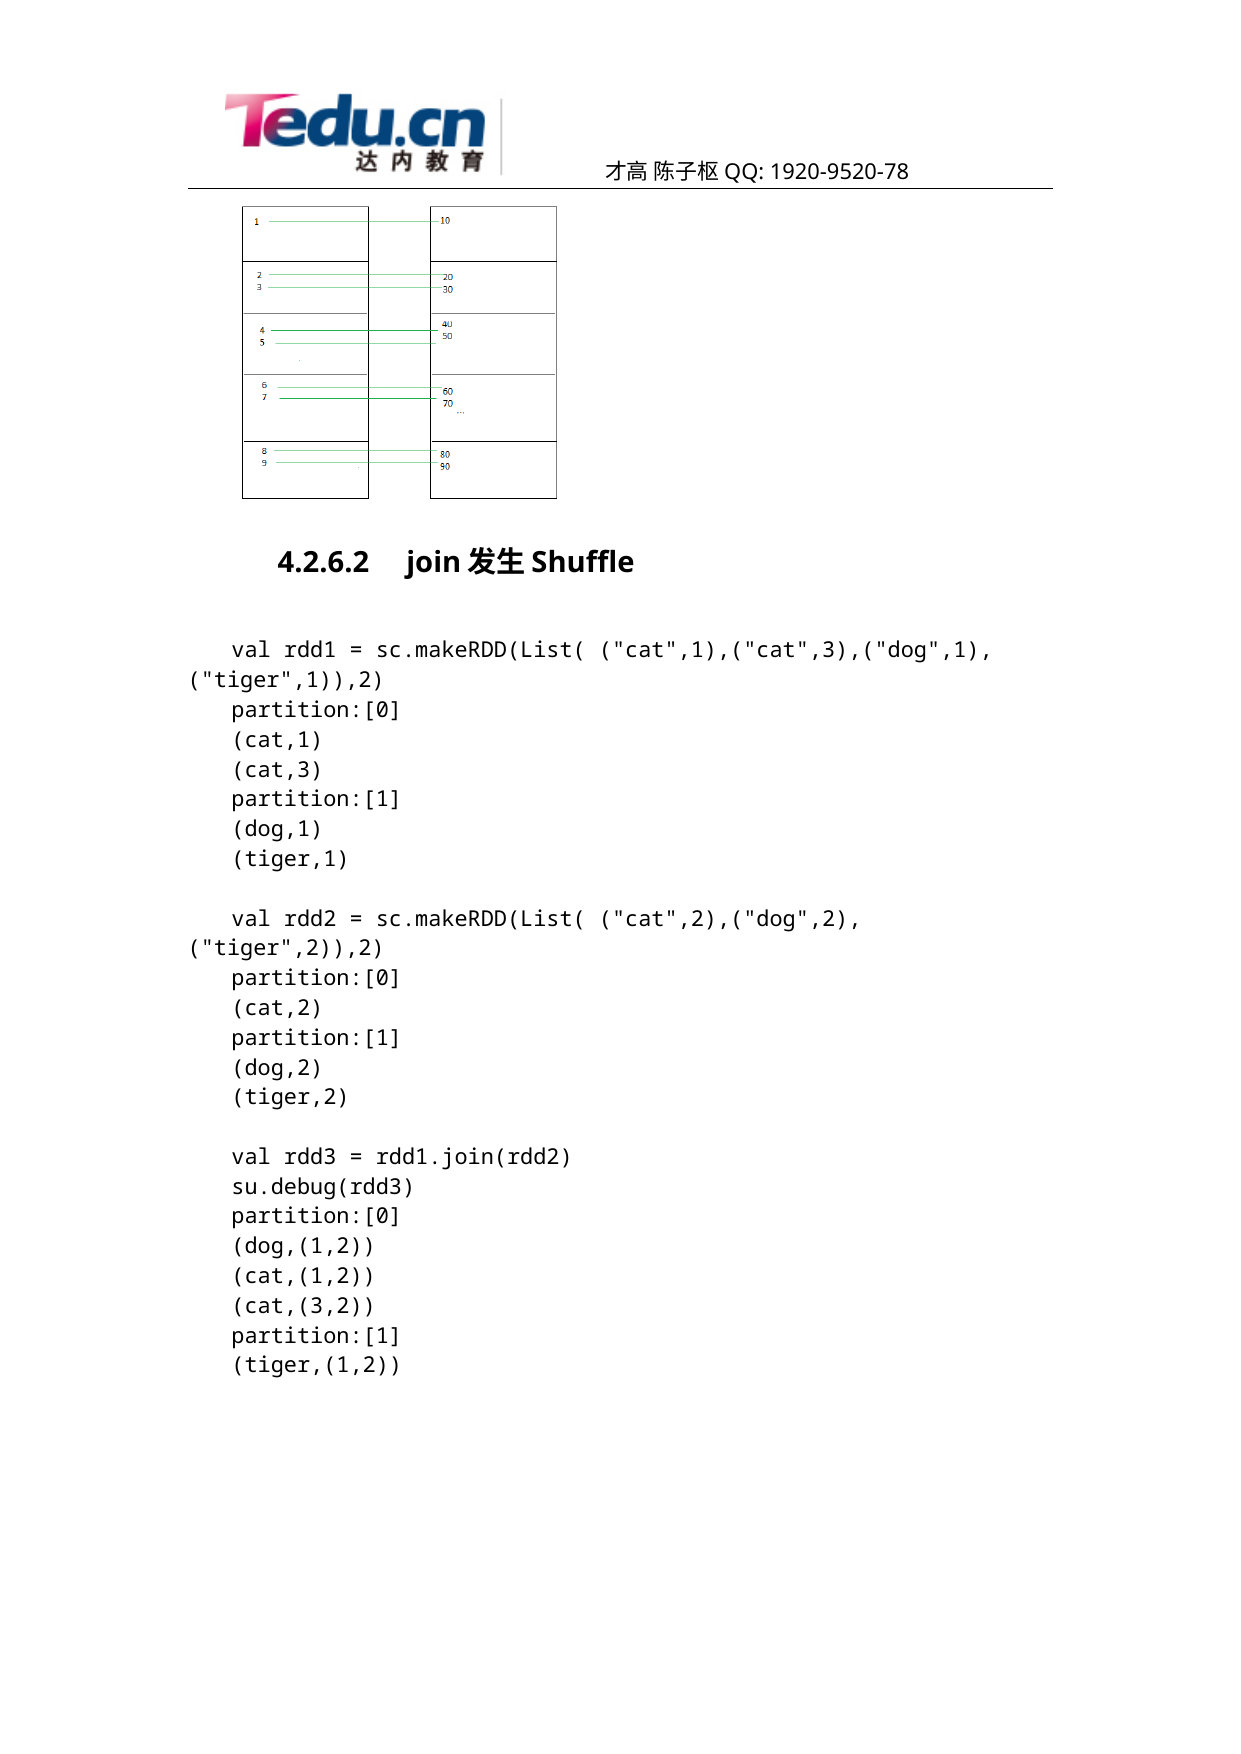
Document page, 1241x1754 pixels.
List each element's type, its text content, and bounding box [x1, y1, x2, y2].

text (cat,(1,2)) [187, 1260, 1053, 1290]
text (tiger,(1,2)) [187, 1349, 1053, 1379]
text (cat,3) [187, 754, 1053, 783]
text val rdd1 = sc.makeRDD(List( ("cat",1),("cat",3),("dog",1),("tiger",1)),2) [187, 634, 1053, 694]
text (dog,2) [187, 1052, 1053, 1081]
text partition:[1] [187, 1320, 1053, 1349]
text partition:[0] [187, 694, 1053, 724]
text (dog,(1,2)) [187, 1230, 1053, 1260]
text partition:[1] [187, 783, 1053, 813]
text (cat,(3,2)) [187, 1290, 1053, 1320]
text partition:[0] [187, 1201, 1053, 1230]
text val rdd2 = sc.makeRDD(List( ("cat",2),("dog",2),("tiger",2)),2) [187, 903, 1053, 962]
picture [231, 197, 566, 509]
picture [225, 88, 507, 180]
text su.debug(rdd3) [187, 1171, 1053, 1201]
text partition:[1] [187, 1022, 1053, 1052]
text (tiger,2) [187, 1081, 1053, 1111]
text val rdd3 = rdd1.join(rdd2) [187, 1141, 1053, 1171]
subtitle join发生Shuffle [277, 538, 1053, 581]
text (cat,2) [187, 992, 1053, 1022]
text (dog,1) [187, 813, 1053, 843]
text (tiger,1) [187, 843, 1053, 873]
text (cat,1) [187, 724, 1053, 754]
text partition:[0] [187, 962, 1053, 992]
